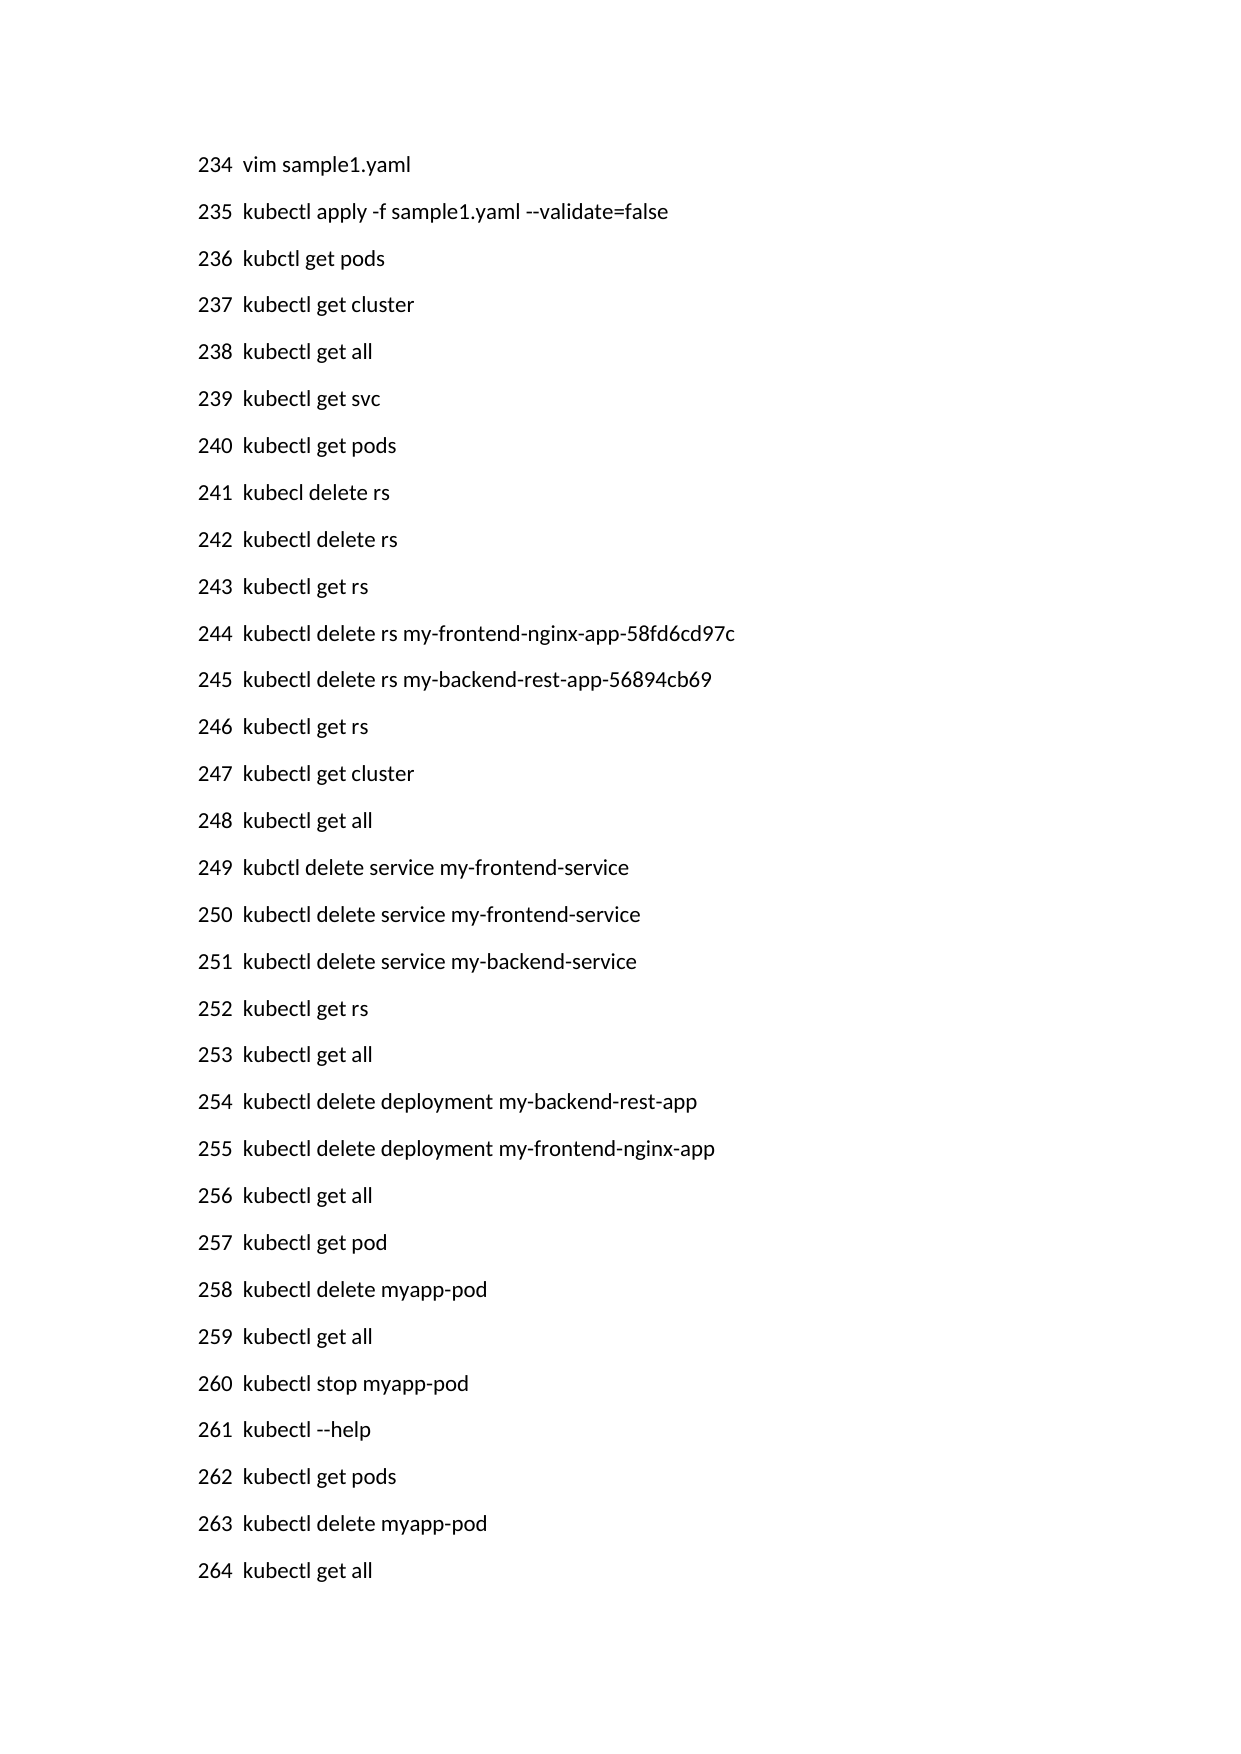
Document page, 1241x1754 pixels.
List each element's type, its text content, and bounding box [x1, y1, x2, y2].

text 263 kubectl delete myapp-pod [187, 1509, 1090, 1537]
text 239 kubectl get svc [187, 384, 1090, 412]
text 245 kubectl delete rs my-backend-rest-app-56894cb69 [187, 666, 1090, 694]
text 238 kubectl get all [187, 337, 1090, 366]
text 261 kubectl --help [187, 1416, 1090, 1444]
text 256 kubectl get all [187, 1181, 1090, 1209]
text 240 kubectl get pods [187, 431, 1090, 459]
text 251 kubectl delete service my-backend-service [187, 947, 1090, 975]
text 254 kubectl delete deployment my-backend-rest-app [187, 1087, 1090, 1116]
text 242 kubectl delete rs [187, 525, 1090, 553]
text 236 kubctl get pods [187, 244, 1090, 272]
text 248 kubectl get all [187, 806, 1090, 834]
text 258 kubectl delete myapp-pod [187, 1275, 1090, 1303]
text 259 kubectl get all [187, 1322, 1090, 1350]
text 247 kubectl get cluster [187, 759, 1090, 787]
text 246 kubectl get rs [187, 712, 1090, 741]
text 257 kubectl get pod [187, 1228, 1090, 1256]
text 237 kubectl get cluster [187, 291, 1090, 319]
text 252 kubectl get rs [187, 994, 1090, 1022]
text 235 kubectl apply -f sample1.yaml --validate=false [187, 197, 1090, 225]
text 253 kubectl get all [187, 1041, 1090, 1069]
text 243 kubectl get rs [187, 572, 1090, 600]
text 244 kubectl delete rs my-frontend-nginx-app-58fd6cd97c [187, 619, 1090, 647]
text 250 kubectl delete service my-frontend-service [187, 900, 1090, 928]
text 262 kubectl get pods [187, 1462, 1090, 1491]
text 260 kubectl stop myapp-pod [187, 1369, 1090, 1397]
text 234 vim sample1.yaml [187, 150, 1090, 178]
text 241 kubecl delete rs [187, 478, 1090, 506]
text 249 kubctl delete service my-frontend-service [187, 853, 1090, 881]
text 255 kubectl delete deployment my-frontend-nginx-app [187, 1134, 1090, 1162]
text 264 kubectl get all [187, 1556, 1090, 1584]
